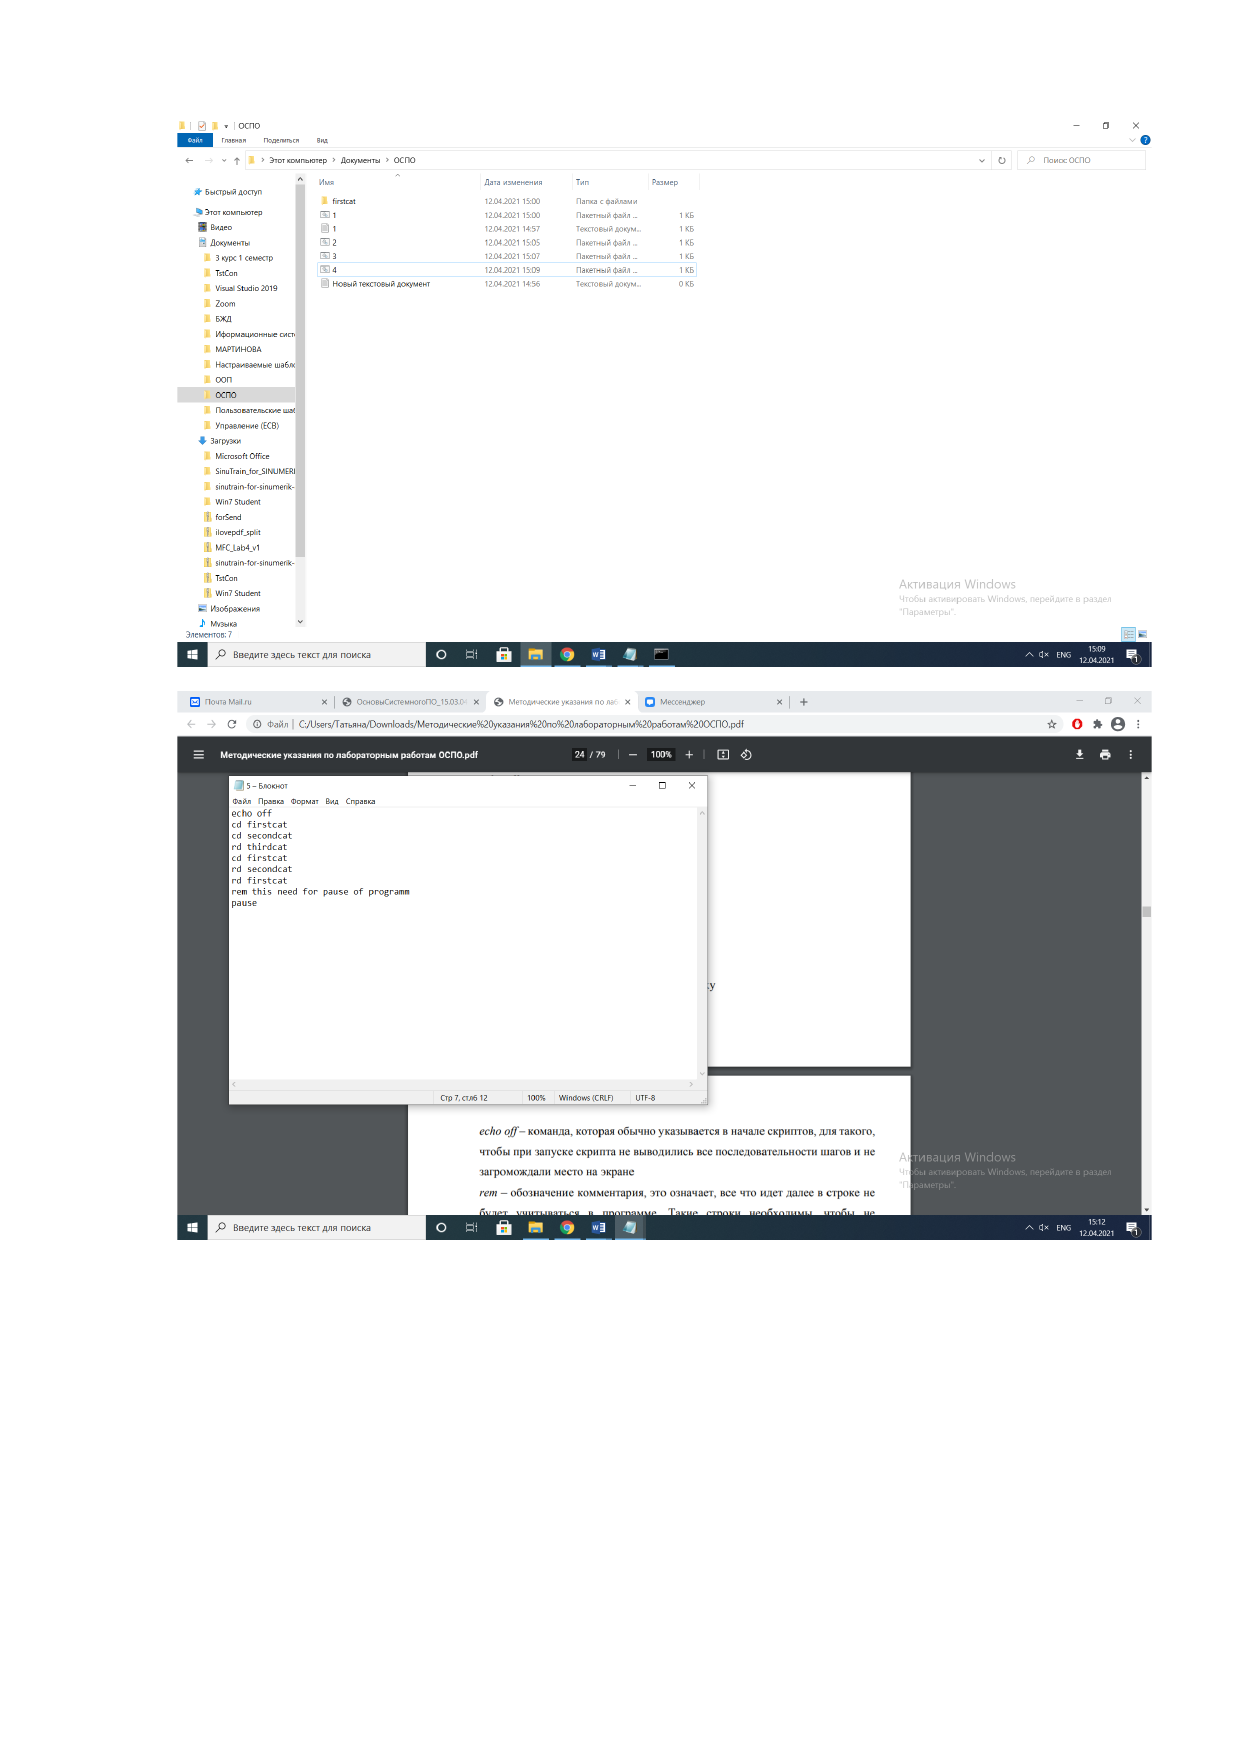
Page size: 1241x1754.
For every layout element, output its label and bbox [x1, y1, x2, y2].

picture [177, 691, 1152, 1240]
picture [177, 118, 1152, 667]
